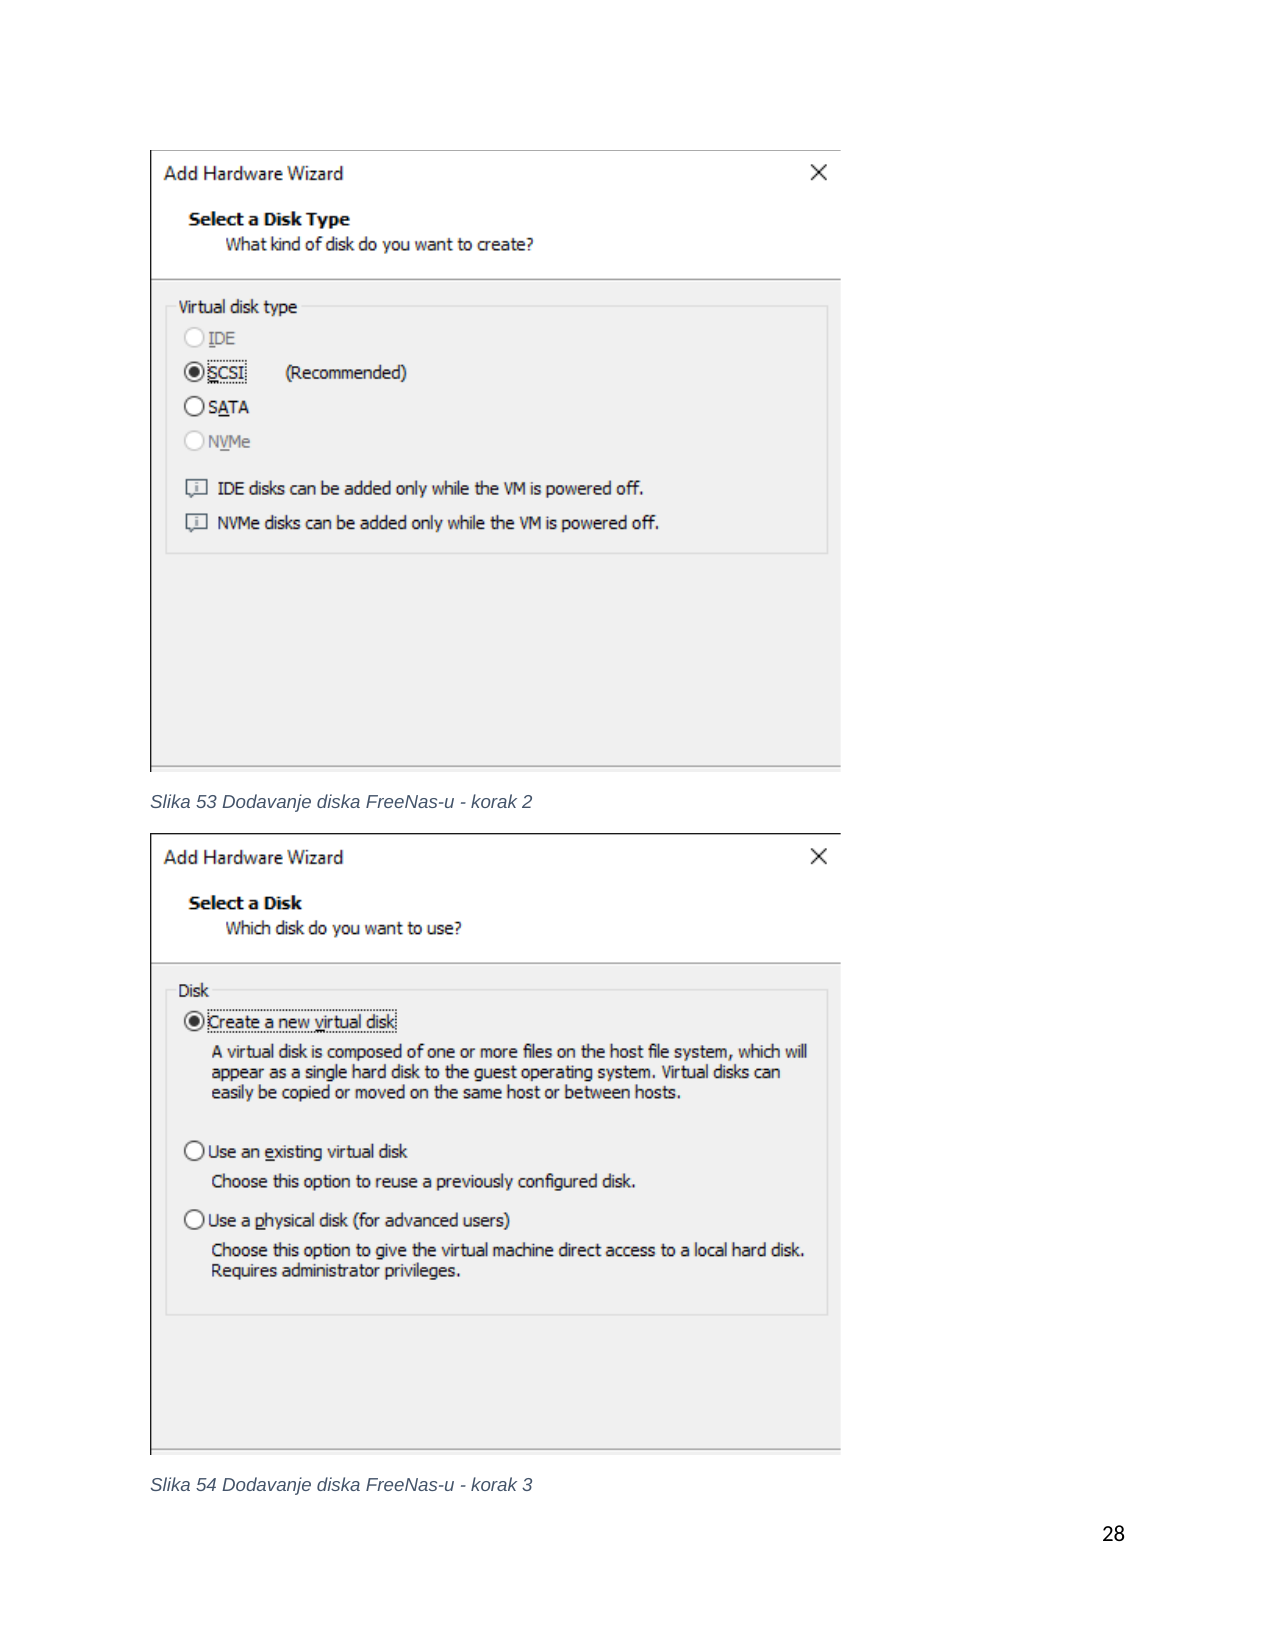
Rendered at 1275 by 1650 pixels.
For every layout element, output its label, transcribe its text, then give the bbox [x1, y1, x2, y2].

picture [150, 833, 841, 1455]
text Slika 54 Dodavanje diska FreeNas-u - korak 3 [150, 1474, 1125, 1495]
picture [150, 150, 841, 772]
text Slika 53 Dodavanje diska FreeNas-u - korak 2 [150, 791, 1125, 812]
